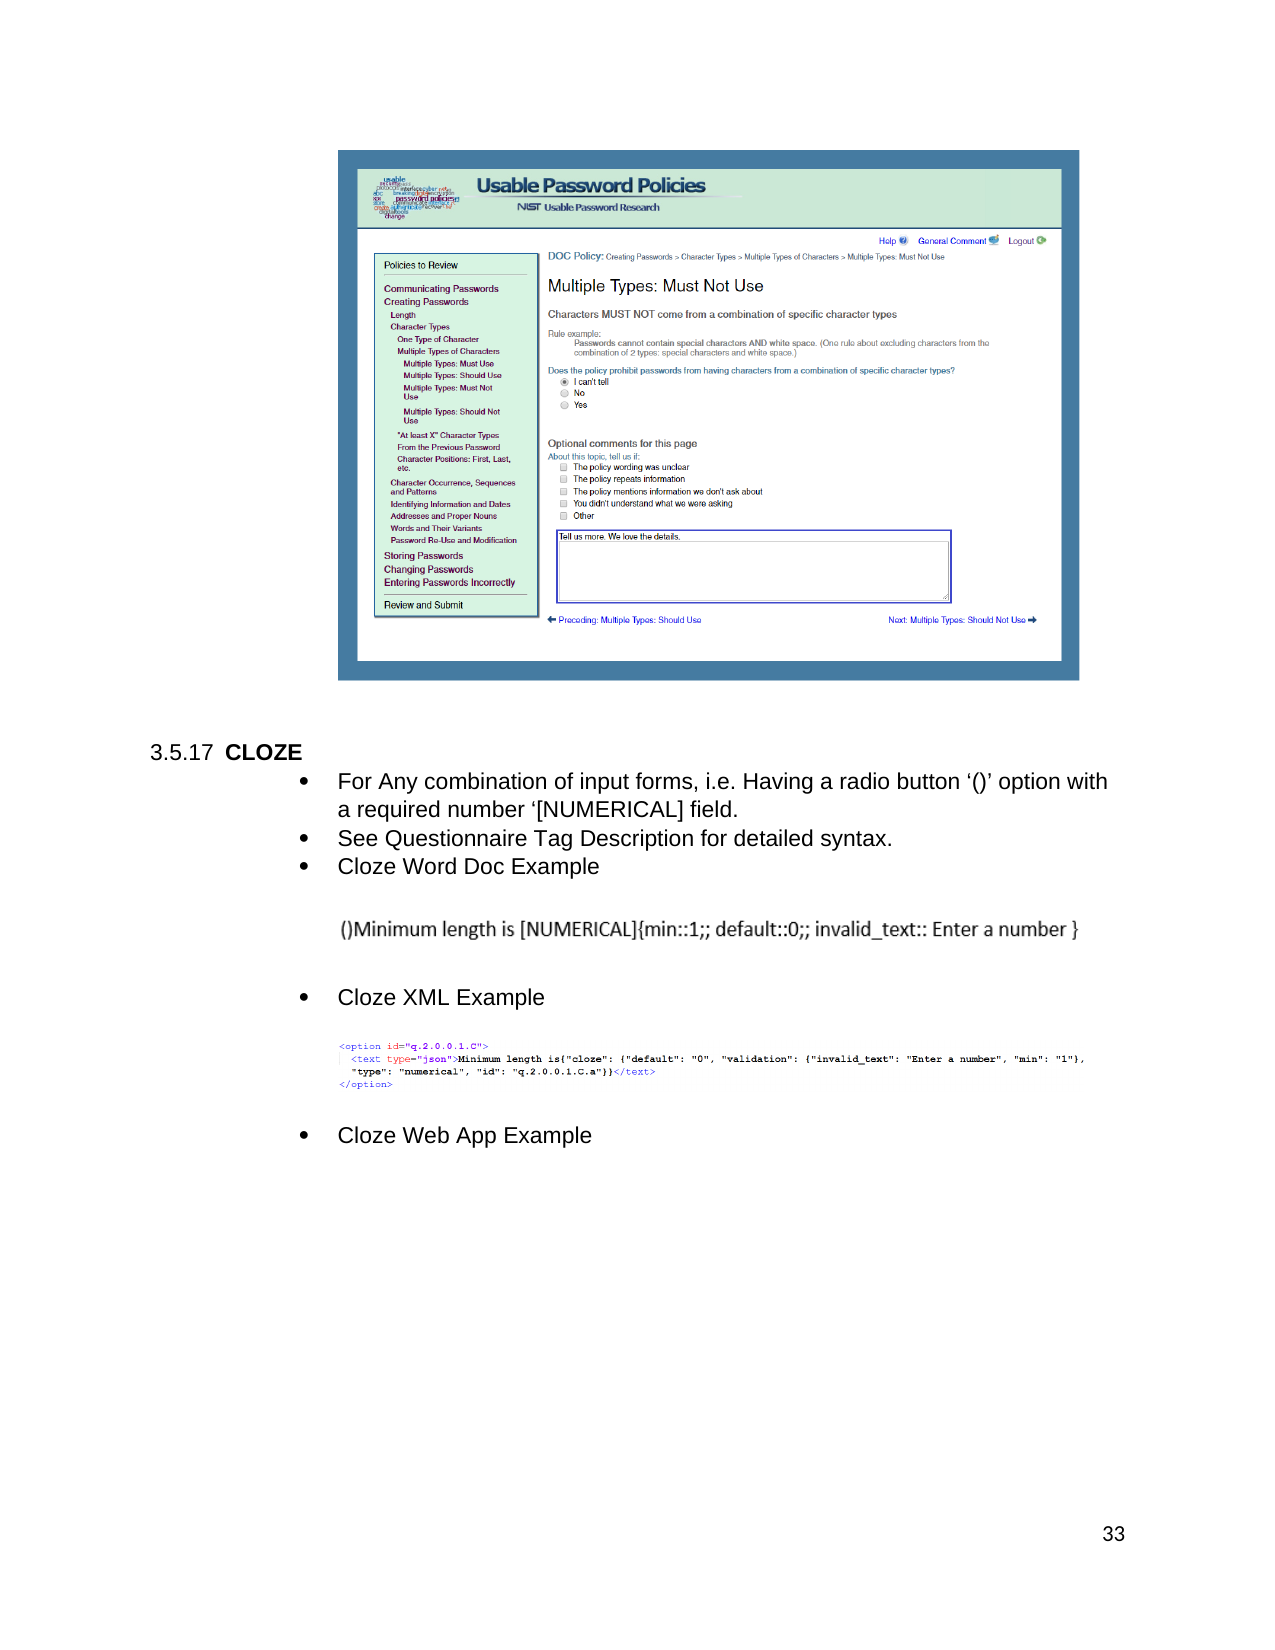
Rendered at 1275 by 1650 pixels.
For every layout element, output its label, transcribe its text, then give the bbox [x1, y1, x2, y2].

picture [337, 910, 1085, 954]
list Cloze Web App Example [300, 1122, 1125, 1148]
list For Any combination of input forms, i.e. Having a radio button ‘()’ option with a required number ‘[NUMERICAL] field. [300, 768, 1125, 823]
picture [337, 150, 1080, 681]
list Cloze XML Example [300, 984, 1125, 1010]
list Cloze Word Doc Example [300, 853, 1125, 879]
list CLOZE [150, 739, 1125, 766]
picture [337, 1040, 1084, 1092]
list See Questionnaire Tag Description for detailed syntax. [300, 825, 1125, 851]
